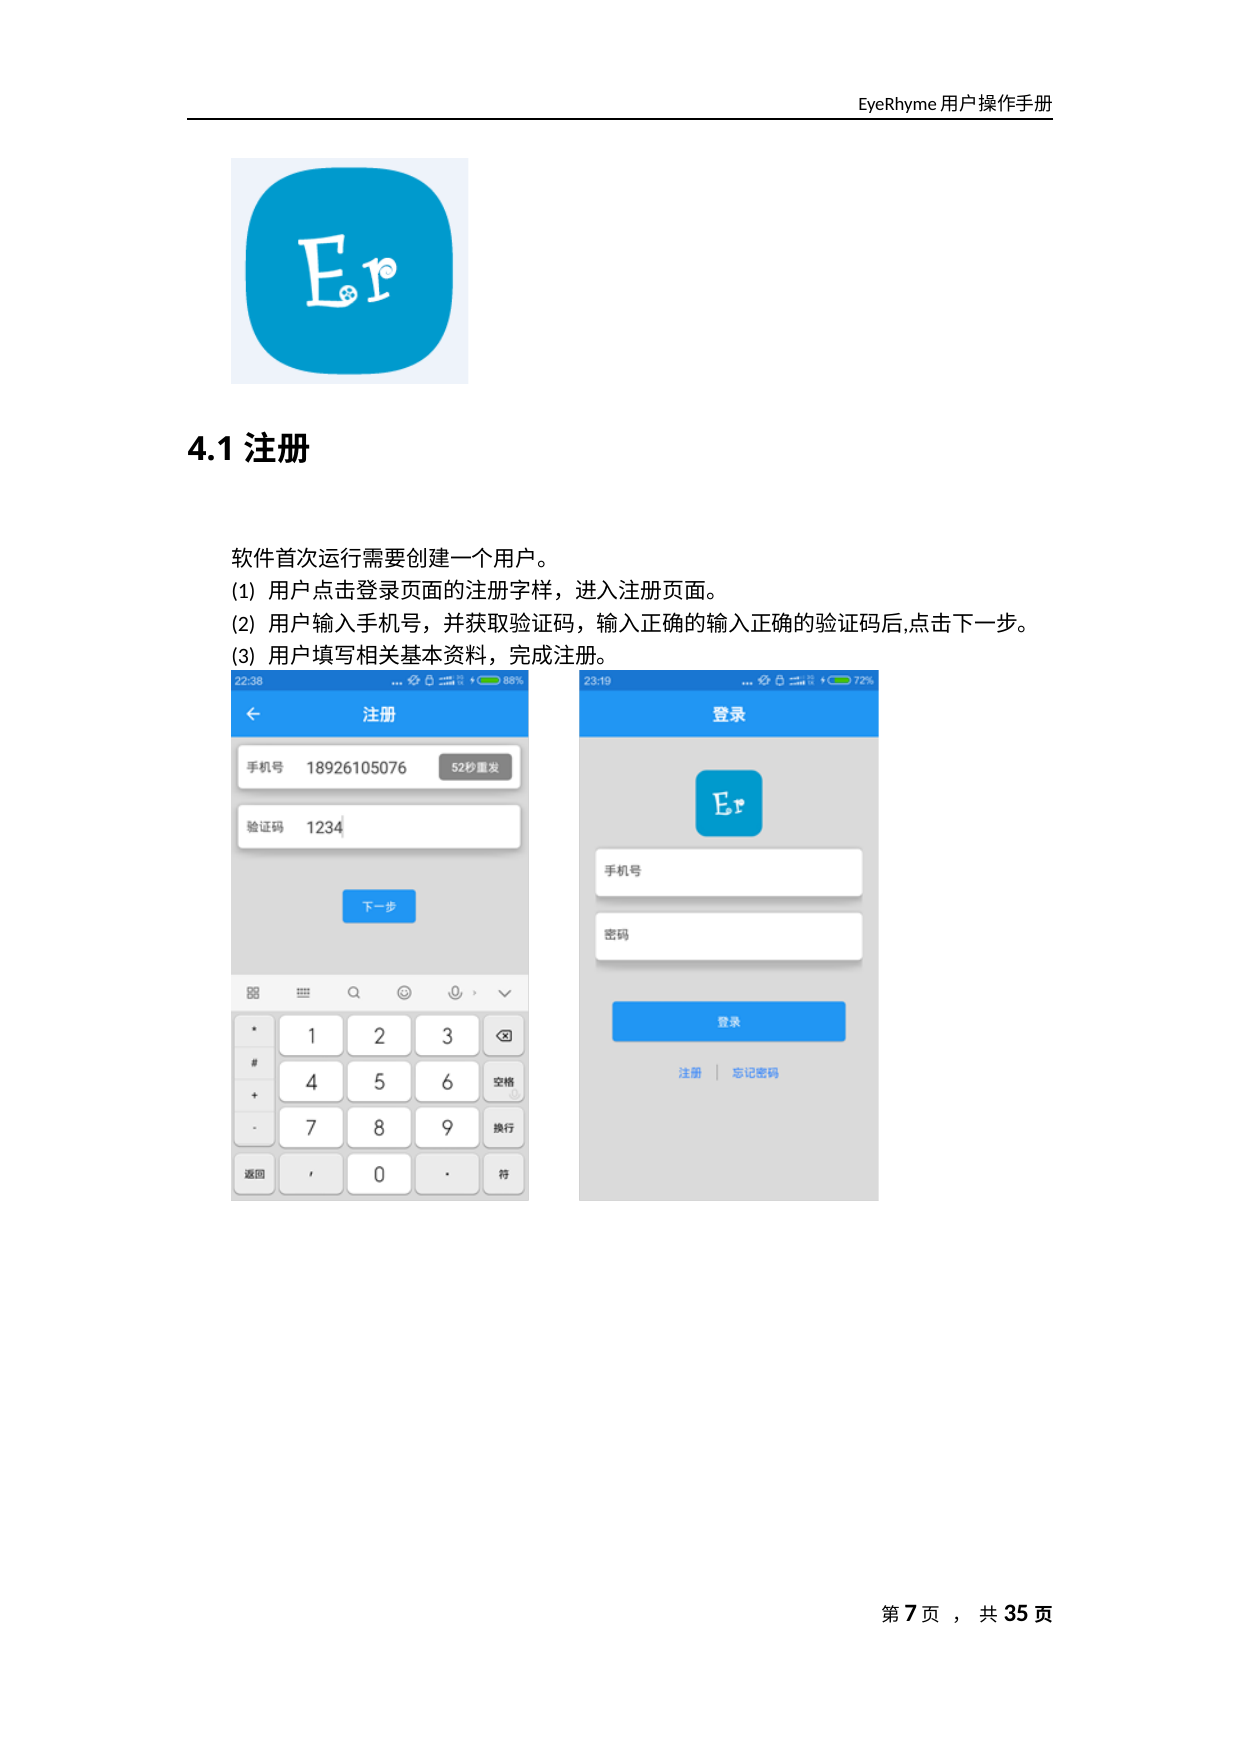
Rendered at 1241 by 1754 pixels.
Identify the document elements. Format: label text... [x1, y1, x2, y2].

text 软件首次运行需要创建一个用户。 [187, 541, 1053, 573]
picture [578, 670, 879, 1202]
subtitle 4.1 注册 [187, 413, 1053, 478]
picture [231, 158, 469, 384]
list 用户填写相关基本资料，完成注册。 [231, 638, 1053, 671]
list 用户点击登录页面的注册字样，进入注册页面。 [231, 573, 1053, 606]
picture [231, 670, 530, 1202]
list 用户输入手机号，并获取验证码，输入正确的输入正确的验证码后,点击下一步。 [231, 606, 1053, 638]
